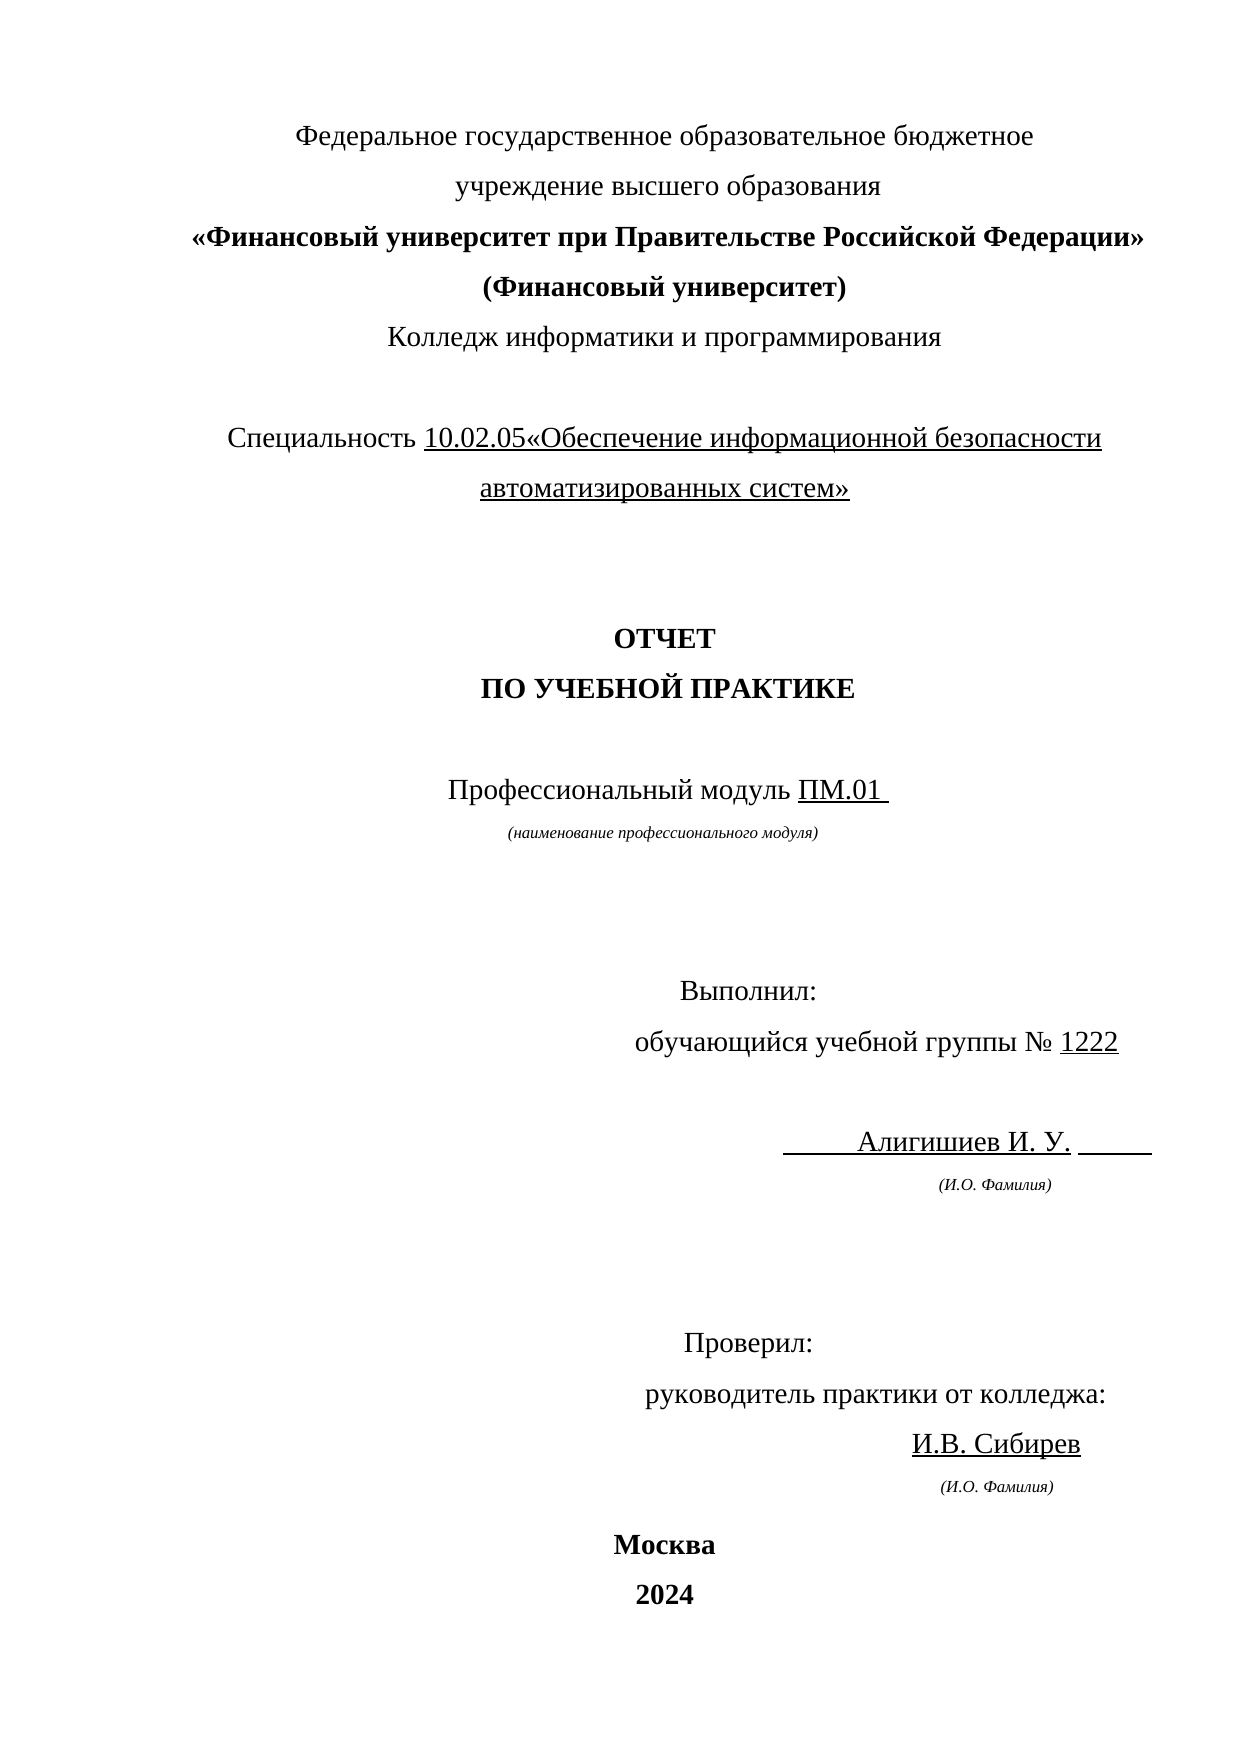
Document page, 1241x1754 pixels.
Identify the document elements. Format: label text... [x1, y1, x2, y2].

text (наименование профессионального модуля) [177, 822, 1152, 856]
text Проверил: [177, 1326, 1152, 1359]
text (Финансовый университет) [177, 269, 1152, 303]
text Алигишиев И. У. [177, 1124, 1152, 1158]
text ОТЧЕТ [177, 621, 1152, 655]
text Москва [177, 1527, 1152, 1560]
text И.В. Сибирев [767, 1426, 1152, 1460]
text Специальность 10.02.05«Обеспечение информационной безопасности автоматизированных систем» [177, 420, 1152, 504]
text Профессиональный модуль ПМ.01 [177, 772, 1152, 806]
text Выполнил: [177, 973, 1152, 1007]
text обучающийся учебной группы № 1222 [177, 1024, 1152, 1057]
text (И.О. Фамилия) [841, 1175, 1152, 1208]
text (И.О. Фамилия) [472, 1477, 1152, 1510]
text Колледж информатики и программирования [177, 319, 1152, 353]
text руководитель практики от колледжа: [177, 1376, 1152, 1409]
text Федеральное государственное образовательное бюджетное [177, 118, 1152, 152]
text учреждение высшего образования [177, 168, 1152, 202]
text ПО УЧЕБНОЙ ПРАКТИКЕ [177, 672, 1152, 705]
text 2024 [177, 1577, 1152, 1611]
text «Финансовый университет при Правительстве Российской Федерации» [177, 219, 1152, 252]
